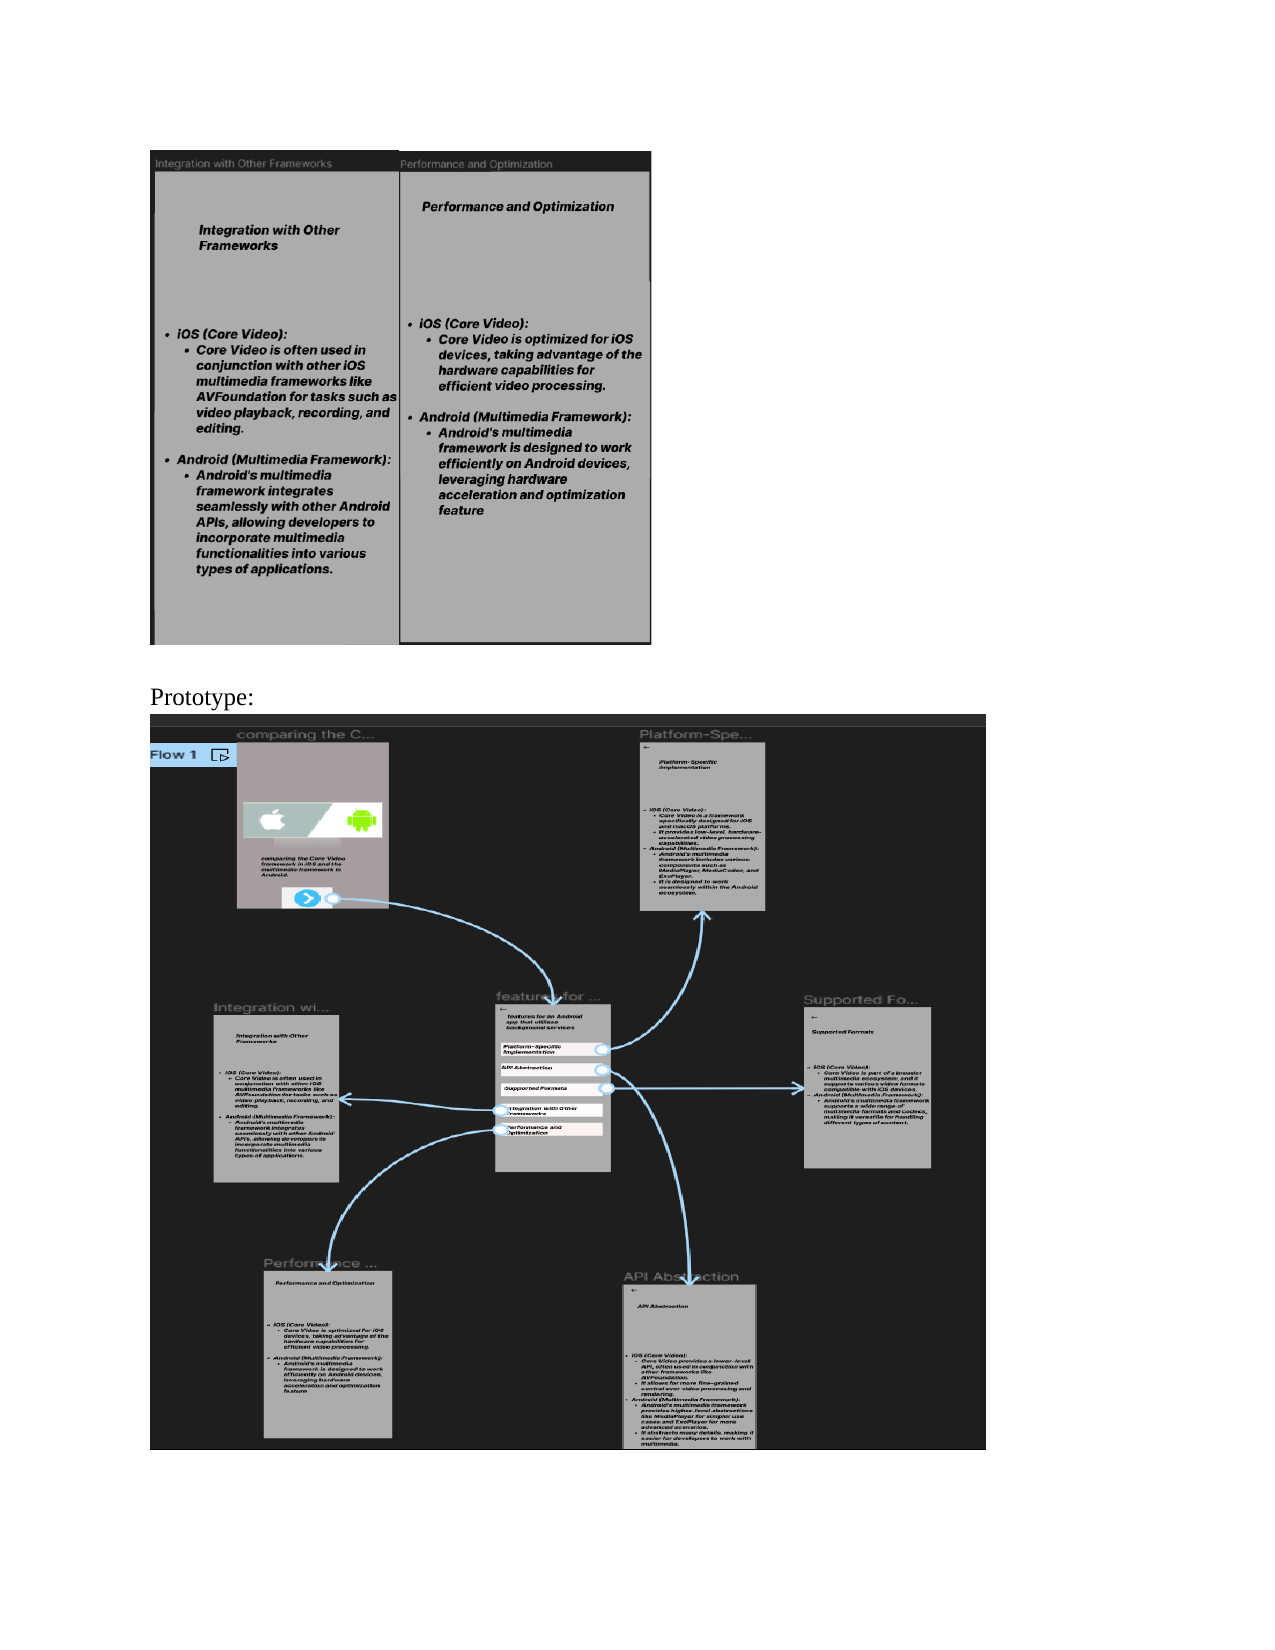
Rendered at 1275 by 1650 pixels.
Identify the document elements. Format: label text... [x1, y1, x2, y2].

picture [150, 714, 986, 1450]
picture [150, 150, 652, 645]
text Prototype: [150, 682, 1125, 710]
